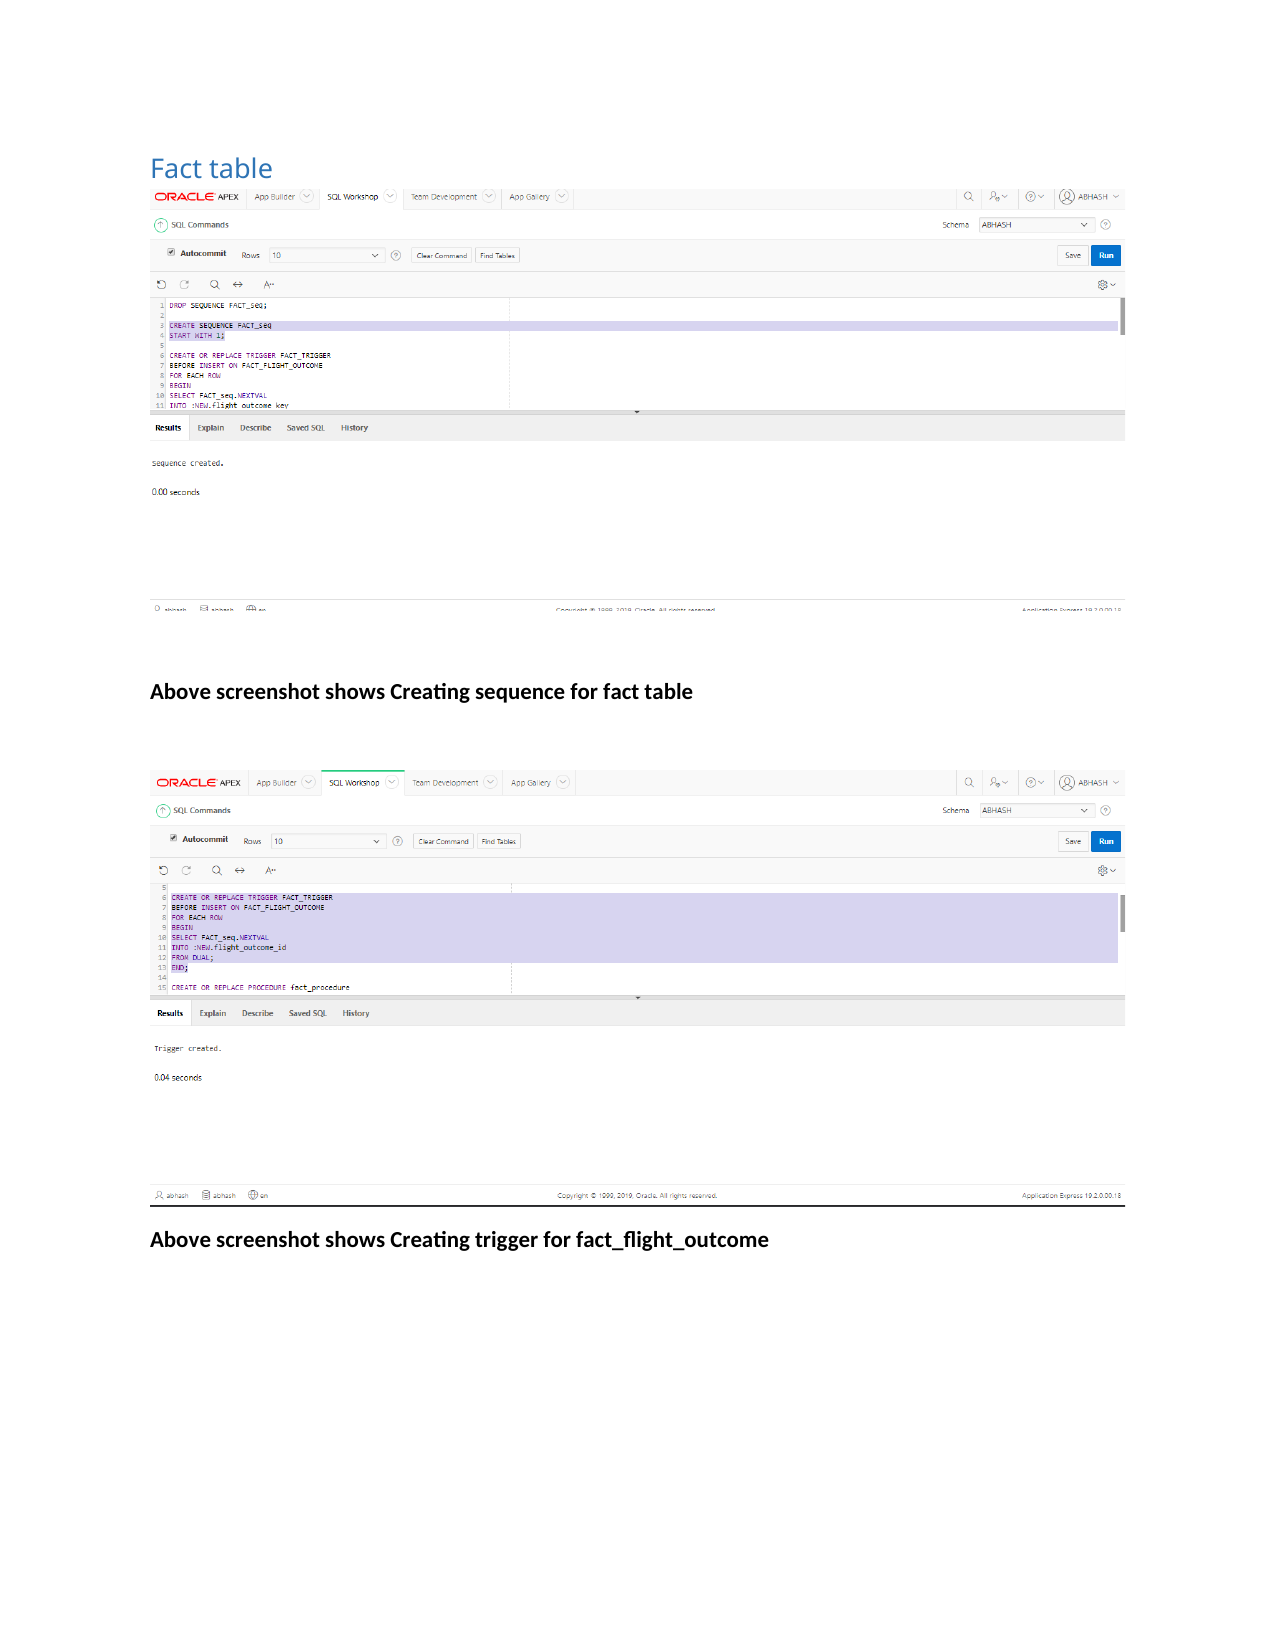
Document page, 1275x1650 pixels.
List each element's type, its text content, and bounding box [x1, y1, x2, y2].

picture [150, 770, 1125, 1207]
text Above screenshot shows Creating sequence for fact table [150, 677, 1125, 705]
text Above screenshot shows Creating trigger for fact_flight_outcome [150, 1225, 1125, 1253]
picture [150, 189, 1125, 611]
subtitle Fact table [150, 150, 1125, 187]
